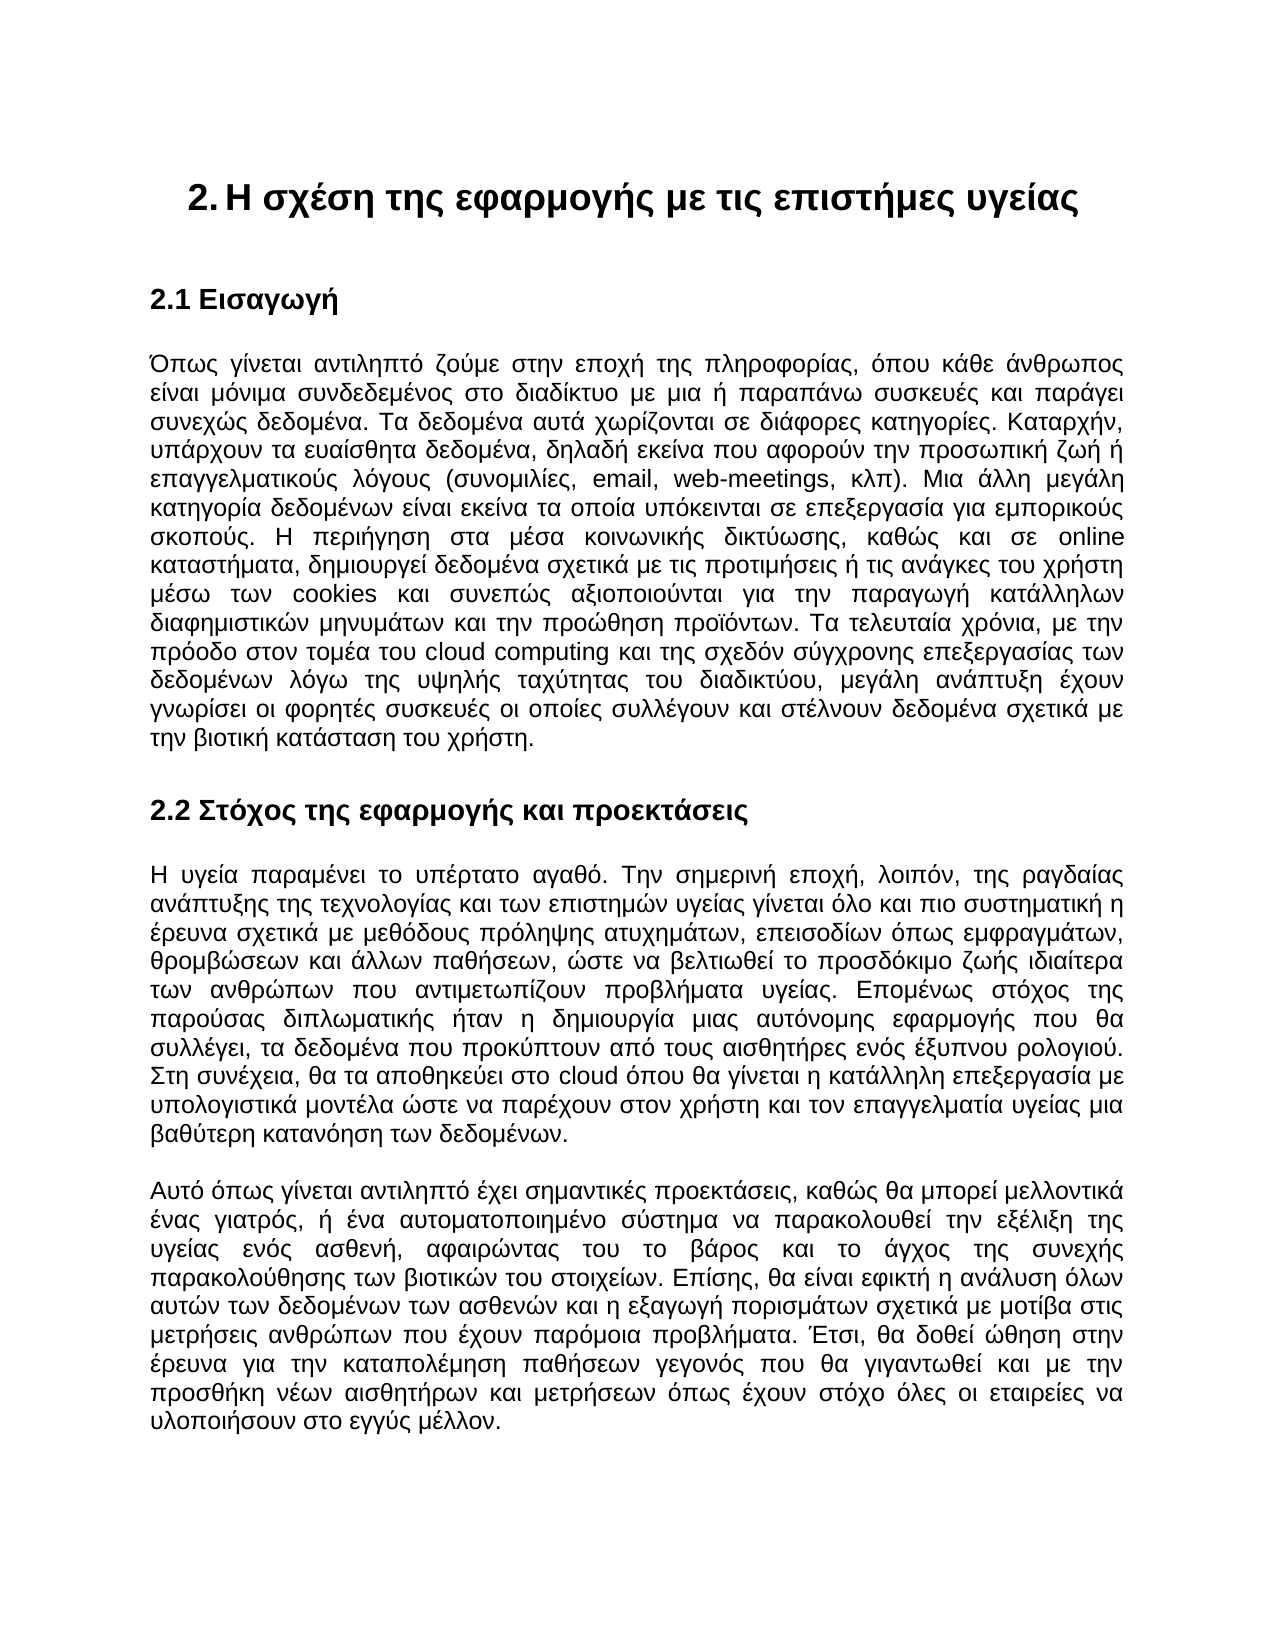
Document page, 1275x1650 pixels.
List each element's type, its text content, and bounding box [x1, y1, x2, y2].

text Η υγεία παραμένει το υπέρτατο αγαθό. Την σημερινή εποχή, λοιπόν, της ραγδαίας ανάπτυξης της τεχνολογίας και των επιστημών υγείας γίνεται όλο και πιο συστηματική η έρευνα σχετικά με μεθόδους πρόληψης ατυχημάτων, επεισοδίων όπως εμφραγμάτων, θρομβώσεων και άλλων παθήσεων, ώστε να βελτιωθεί το προσδόκιμο ζωής ιδιαίτερα των ανθρώπων που αντιμετωπίζουν προβλήματα υγείας. Επομένως στόχος της παρούσας διπλωματικής ήταν η δημιουργία μιας αυτόνομης εφαρμογής που θα συλλέγει, τα δεδομένα που προκύπτουν από τους αισθητήρες ενός έξυπνου ρολογιού. Στη συνέχεια, θα τα αποθηκεύει στο cloud όπου θα γίνεται η κατάλληλη επεξεργασία με υπολογιστικά μοντέλα ώστε να παρέχουν στον χρήστη και τον επαγγελματία υγείας μια βαθύτερη κατανόηση των δεδομένων. [150, 860, 1125, 1147]
subtitle 2.2 Στόχος της εφαρμογής και προεκτάσεις [150, 793, 1125, 826]
text Όπως γίνεται αντιληπτό ζούμε στην εποχή της πληροφορίας, όπου κάθε άνθρωπος είναι μόνιμα συνδεδεμένος στο διαδίκτυο με μια ή παραπάνω συσκευές και παράγει συνεχώς δεδομένα. Τα δεδομένα αυτά χωρίζονται σε διάφορες κατηγορίες. Καταρχήν, υπάρχουν τα ευαίσθητα δεδομένα, δηλαδή εκείνα που αφορούν την προσωπική ζωή ή επαγγελματικούς λόγους (συνομιλίες, email, web-meetings, κλπ). Μια άλλη μεγάλη κατηγορία δεδομένων είναι εκείνα τα οποία υπόκεινται σε επεξεργασία για εμπορικούς σκοπούς. Η περιήγηση στα μέσα κοινωνικής δικτύωσης, καθώς και σε online καταστήματα, δημιουργεί δεδομένα σχετικά με τις προτιμήσεις ή τις ανάγκες του χρήστη μέσω των cookies και συνεπώς αξιοποιούνται για την παραγωγή κατάλληλων διαφημιστικών μηνυμάτων και την προώθηση προϊόντων. Τα τελευταία χρόνια, με την πρόοδο στον τομέα του cloud computing και της σχεδόν σύγχρονης επεξεργασίας των δεδομένων λόγω της υψηλής ταχύτητας του διαδικτύου, μεγάλη ανάπτυξη έχουν γνωρίσει οι φορητές συσκευές οι οποίες συλλέγουν και στέλνουν δεδομένα σχετικά με την βιοτική κατάσταση του χρήστη. [150, 349, 1125, 751]
subtitle 2.1 Εισαγωγή [150, 282, 1125, 315]
text Αυτό όπως γίνεται αντιληπτό έχει σημαντικές προεκτάσεις, καθώς θα μπορεί μελλοντικά ένας γιατρός, ή ένα αυτοματοποιημένο σύστημα να παρακολουθεί την εξέλιξη της υγείας ενός ασθενή, αφαιρώντας του το βάρος και το άγχος της συνεχής παρακολούθησης των βιοτικών του στοιχείων. Επίσης, θα είναι εφικτή η ανάλυση όλων αυτών των δεδομένων των ασθενών και η εξαγωγή πορισμάτων σχετικά με μοτίβα στις μετρήσεις ανθρώπων που έχουν παρόμοια προβλήματα. Έτσι, θα δοθεί ώθηση στην έρευνα για την καταπολέμηση παθήσεων γεγονός που θα γιγαντωθεί και με την προσθήκη νέων αισθητήρων και μετρήσεων όπως έχουν στόχο όλες οι εταιρείες να υλοποιήσουν στο εγγύς μέλλον. [150, 1176, 1125, 1435]
subtitle Η σχέση της εφαρμογής με τις επιστήμες υγείας [187, 175, 1125, 218]
